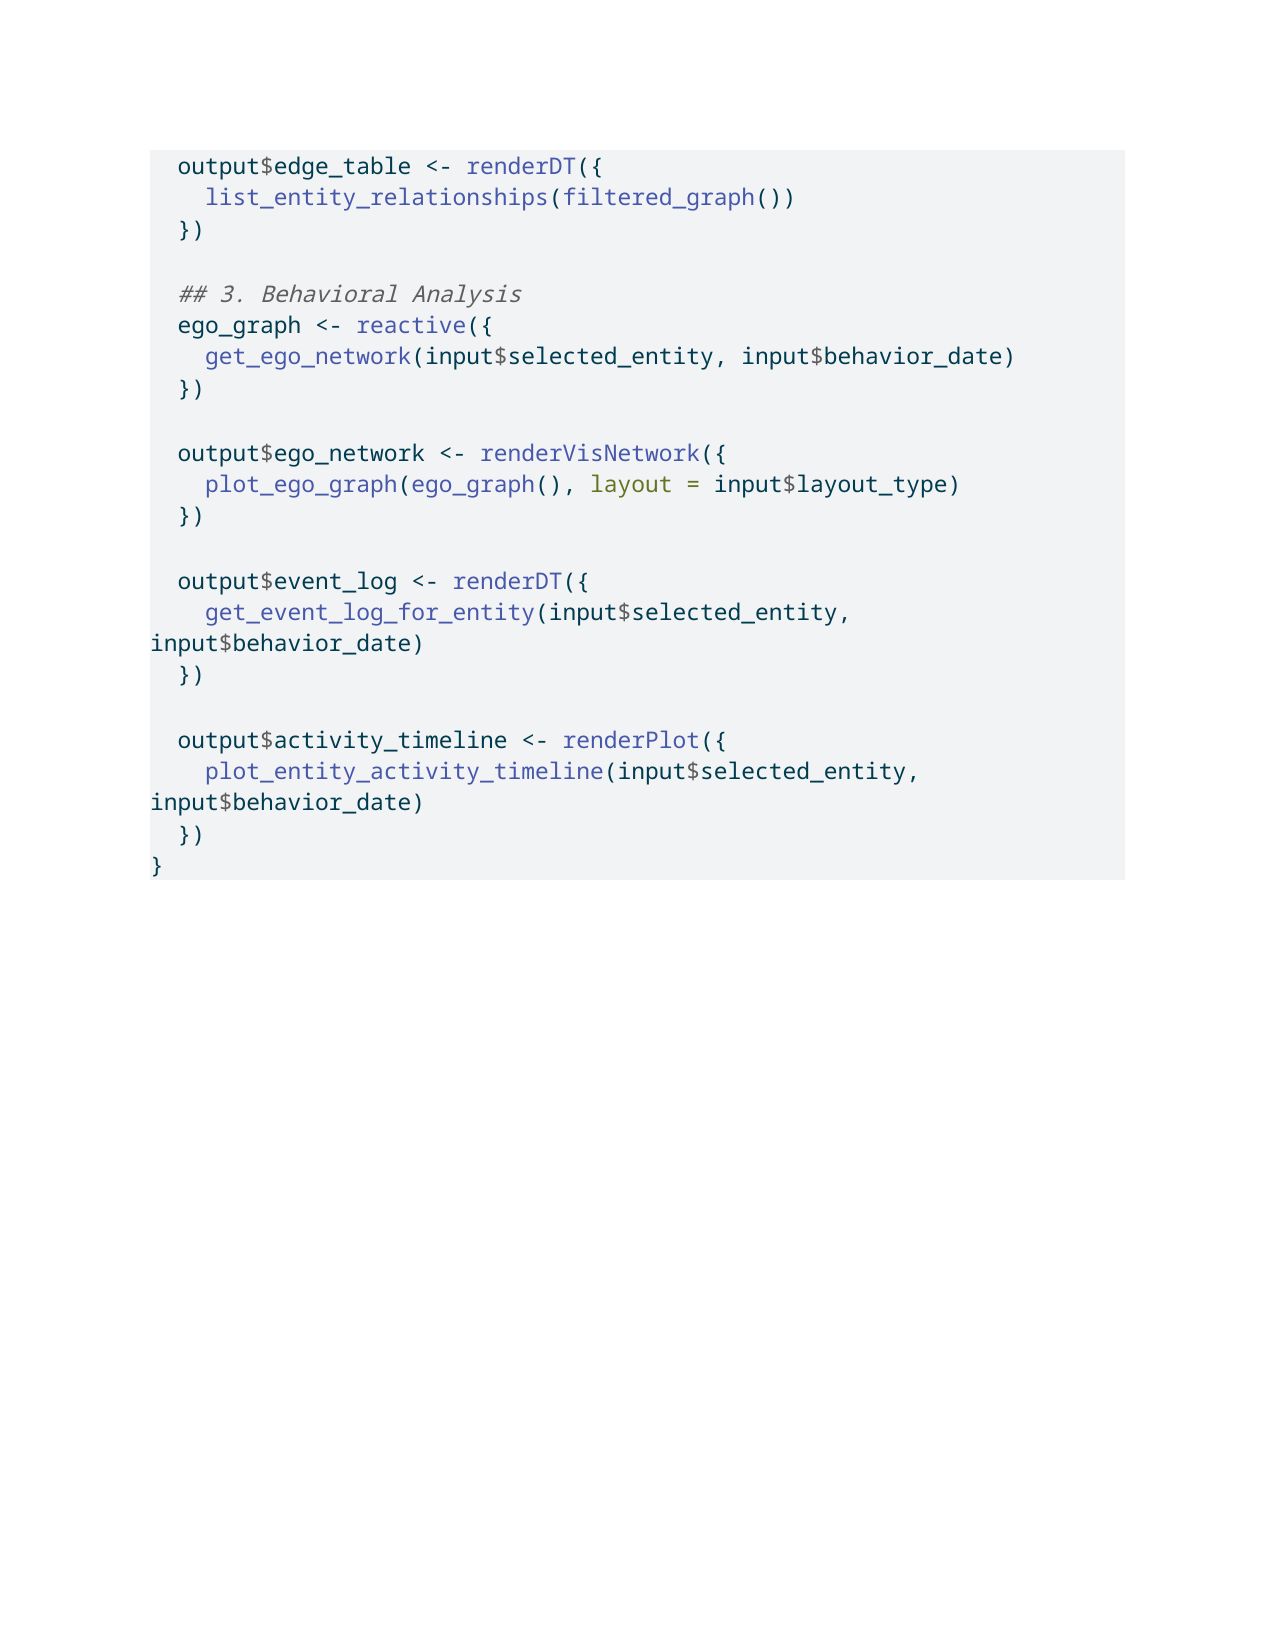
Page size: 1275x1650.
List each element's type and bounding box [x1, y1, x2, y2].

text [150, 150, 1125, 880]
